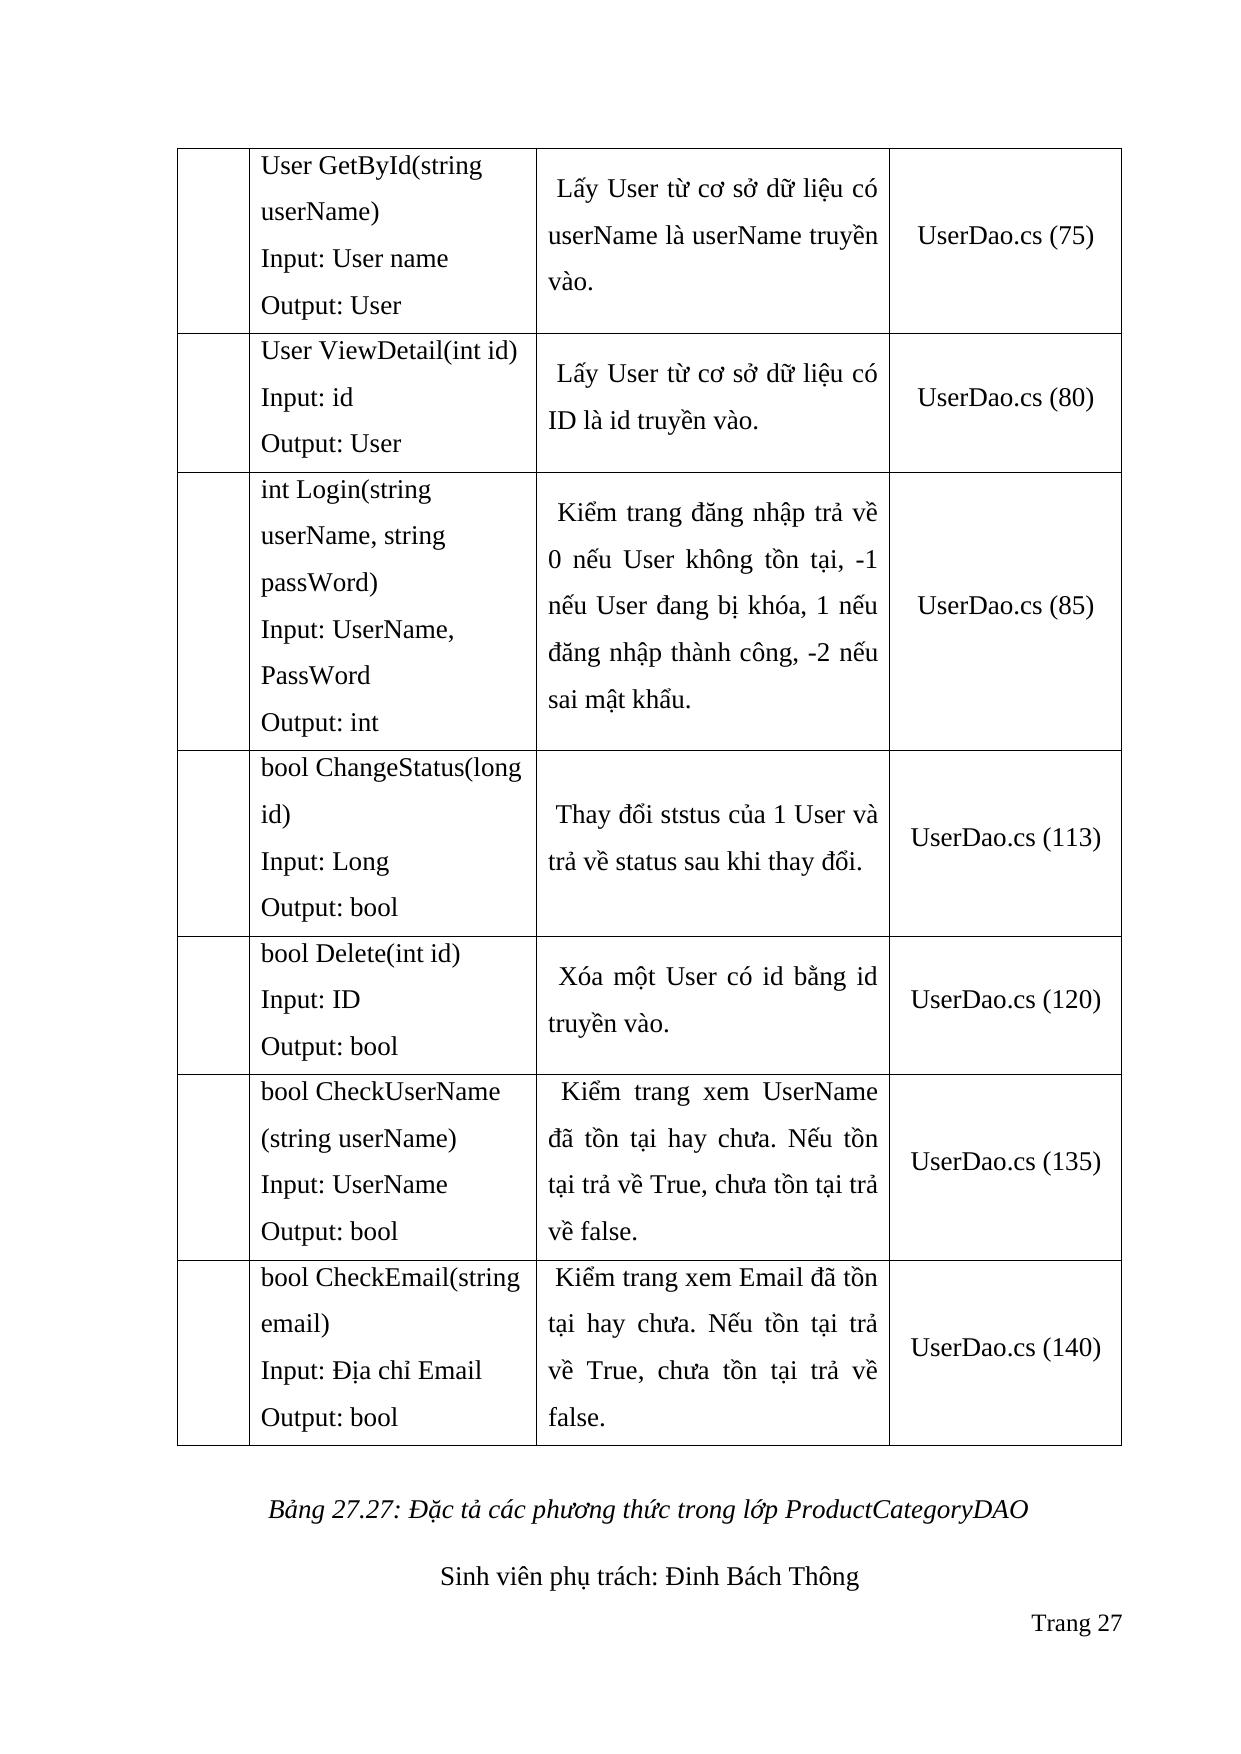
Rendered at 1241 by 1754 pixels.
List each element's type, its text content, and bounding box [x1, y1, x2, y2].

table_cell Lấy User từ cơ sở dữ liệu có userName là userName truyền vào. [537, 149, 889, 333]
table_cell Thay đổi ststus của 1 User và trả về status sau khi thay đổi. [537, 751, 889, 936]
table_cell bool CheckEmail(string email) Input: Địa chỉ Email Output: bool [250, 1261, 536, 1445]
table_cell UserDao.cs (135) [890, 1075, 1121, 1259]
table_cell bool Delete(int id) Input: ID Output: bool [250, 937, 536, 1074]
table_cell [178, 937, 249, 1074]
table_cell Kiểm trang đăng nhập trả về 0 nếu User không tồn tại, -1 nếu User đang bị khóa, 1 nếu đăng nhập thành công, -2 nếu sai mật khẩu. [537, 473, 889, 750]
table_cell Kiểm trang xem UserName đã tồn tại hay chưa. Nếu tồn tại trả về True, chưa tồn tại trả về false. [537, 1075, 889, 1259]
table_cell UserDao.cs (75) [890, 149, 1121, 333]
table_cell UserDao.cs (85) [890, 473, 1121, 750]
table_cell UserDao.cs (80) [890, 334, 1121, 472]
table_cell UserDao.cs (140) [890, 1261, 1121, 1445]
table_cell UserDao.cs (113) [890, 751, 1121, 936]
table_cell Kiểm trang xem Email đã tồn tại hay chưa. Nếu tồn tại trả về True, chưa tồn tại trả về false. [537, 1261, 889, 1445]
text Sinh viên phụ trách: Đinh Bách Thông [177, 1560, 1122, 1591]
table_cell [178, 1075, 249, 1259]
table_cell [178, 334, 249, 472]
table_cell User GetById(string userName) Input: User name Output: User [250, 149, 536, 333]
table_cell [178, 1261, 249, 1445]
table_cell [178, 473, 249, 750]
table_cell User ViewDetail(int id) Input: id Output: User [250, 334, 536, 472]
table_cell Lấy User từ cơ sở dữ liệu có ID là id truyền vào. [537, 334, 889, 472]
table_cell bool CheckUserName (string userName) Input: UserName Output: bool [250, 1075, 536, 1259]
table_cell Xóa một User có id bằng id truyền vào. [537, 937, 889, 1074]
table_cell [178, 149, 249, 333]
table_cell bool ChangeStatus(long id) Input: Long Output: bool [250, 751, 536, 936]
table_cell int Login(string userName, string passWord) Input: UserName, PassWord Output: int [250, 473, 536, 750]
table_cell [178, 751, 249, 936]
table_cell UserDao.cs (120) [890, 937, 1121, 1074]
